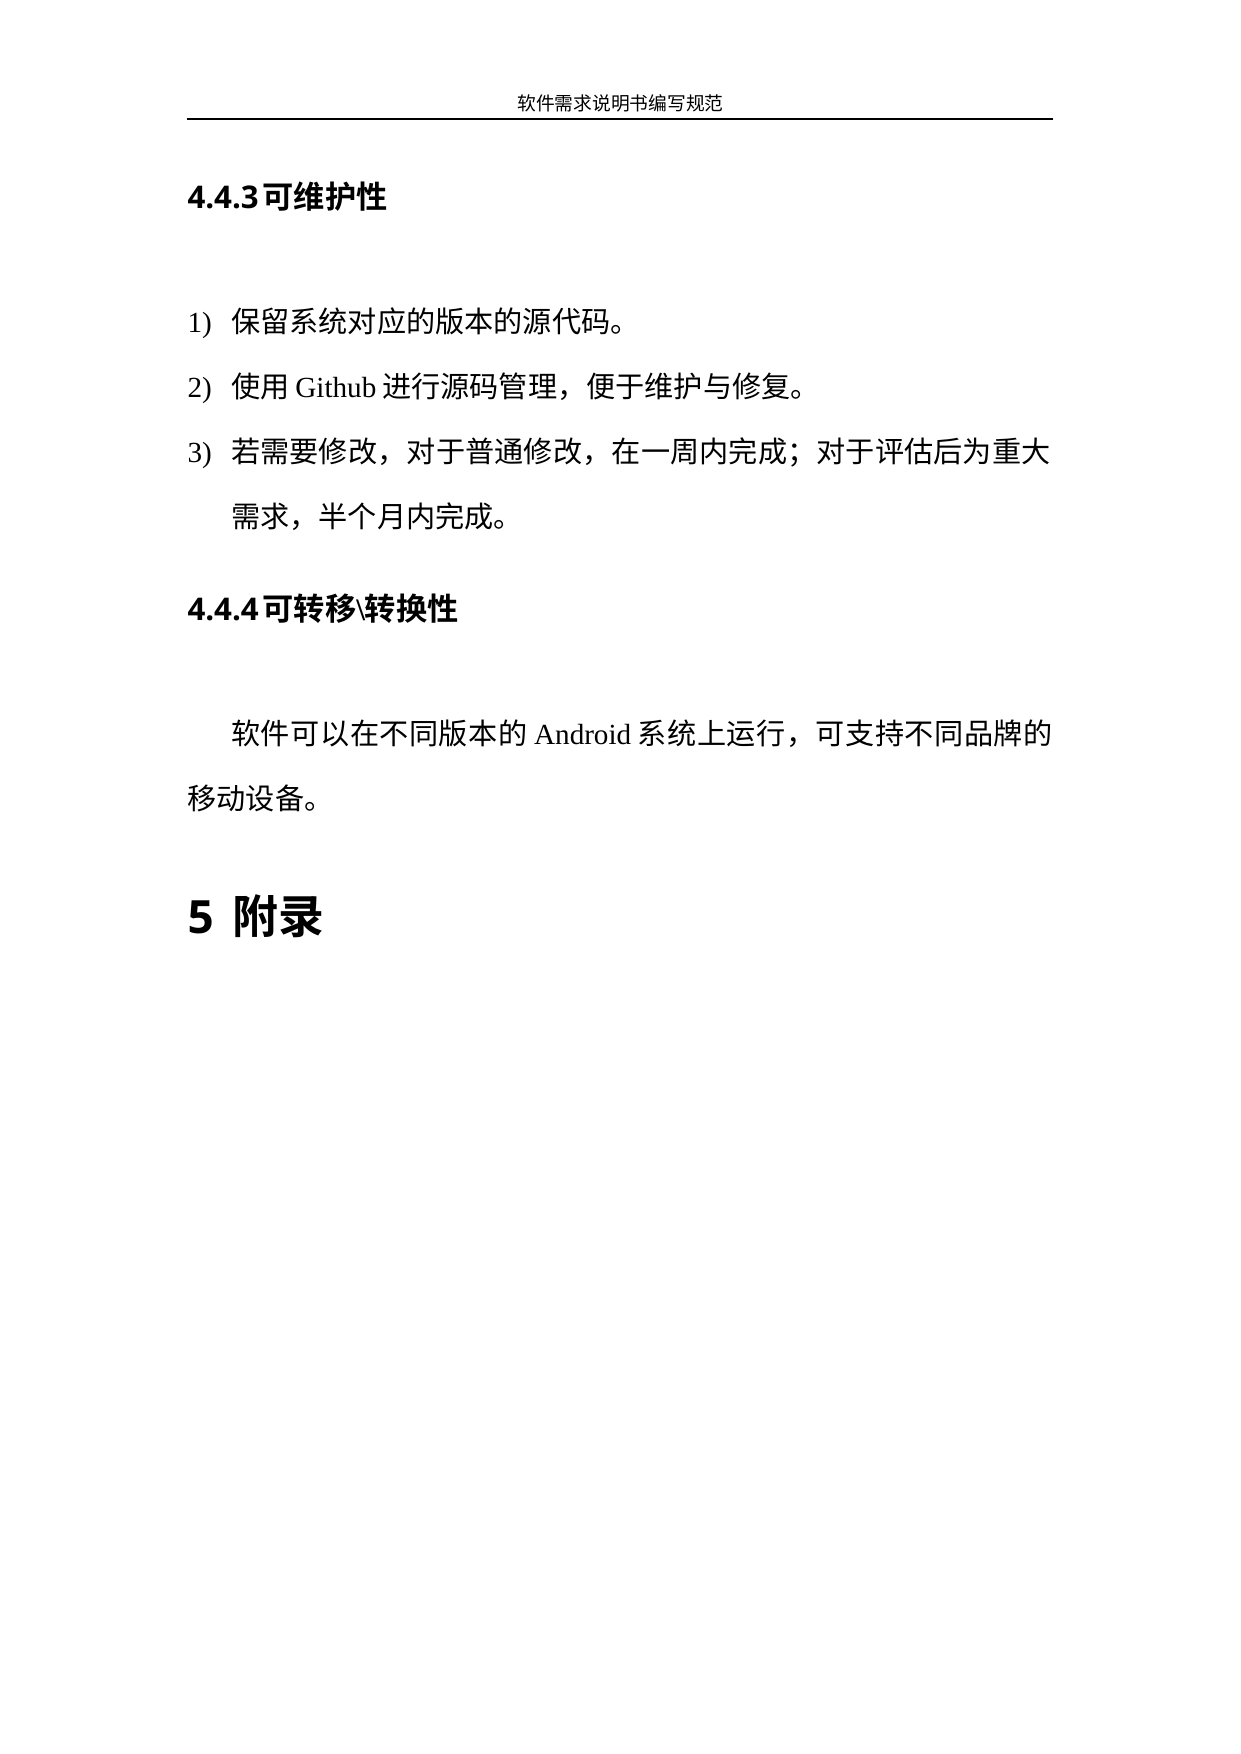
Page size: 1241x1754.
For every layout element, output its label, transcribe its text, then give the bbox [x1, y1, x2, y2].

text 软件可以在不同版本的Android系统上运行，可支持不同品牌的移动设备。 [187, 699, 1053, 829]
subtitle 可维护性 [187, 162, 1053, 227]
subtitle 可转移\转换性 [187, 574, 1053, 639]
subtitle 附录 [187, 865, 1053, 962]
list 保留系统对应的版本的源代码。 [187, 287, 1053, 352]
list 若需要修改，对于普通修改，在一周内完成；对于评估后为重大需求，半个月内完成。 [187, 417, 1053, 547]
list 使用Github进行源码管理，便于维护与修复。 [187, 352, 1053, 417]
